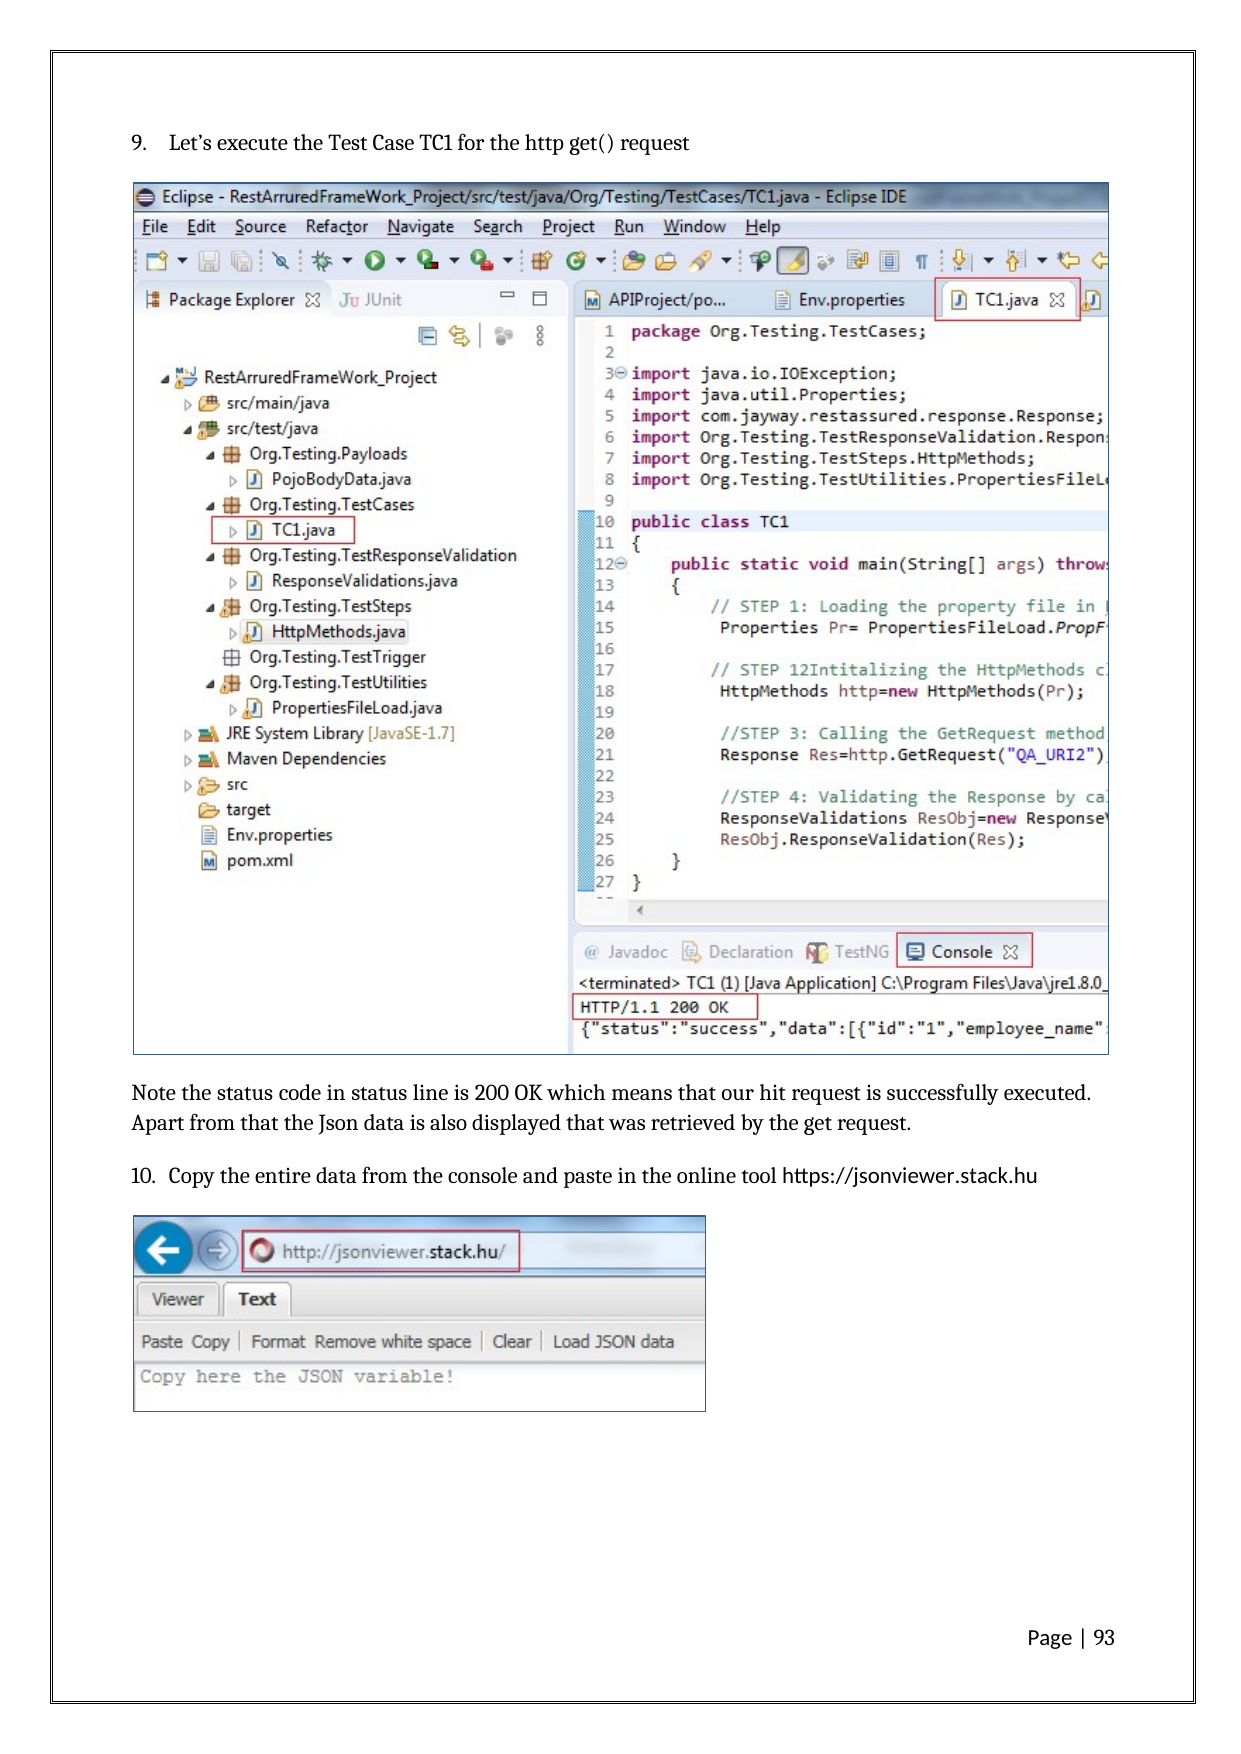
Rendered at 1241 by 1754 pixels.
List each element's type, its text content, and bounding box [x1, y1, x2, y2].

text Note the status code in status line is 200 OK which means that our hit request is successfully executed. Apart from that the Json data is also displayed that was retrieved by the get request. [131, 1080, 1121, 1136]
list Copy the entire data from the console and paste in the online tool https://jsonviewer.stack.hu [131, 1161, 1193, 1189]
picture [134, 1217, 705, 1411]
picture [134, 184, 1108, 1054]
list Let’s execute the Test Case TC1 for the http get() request [131, 129, 1193, 156]
